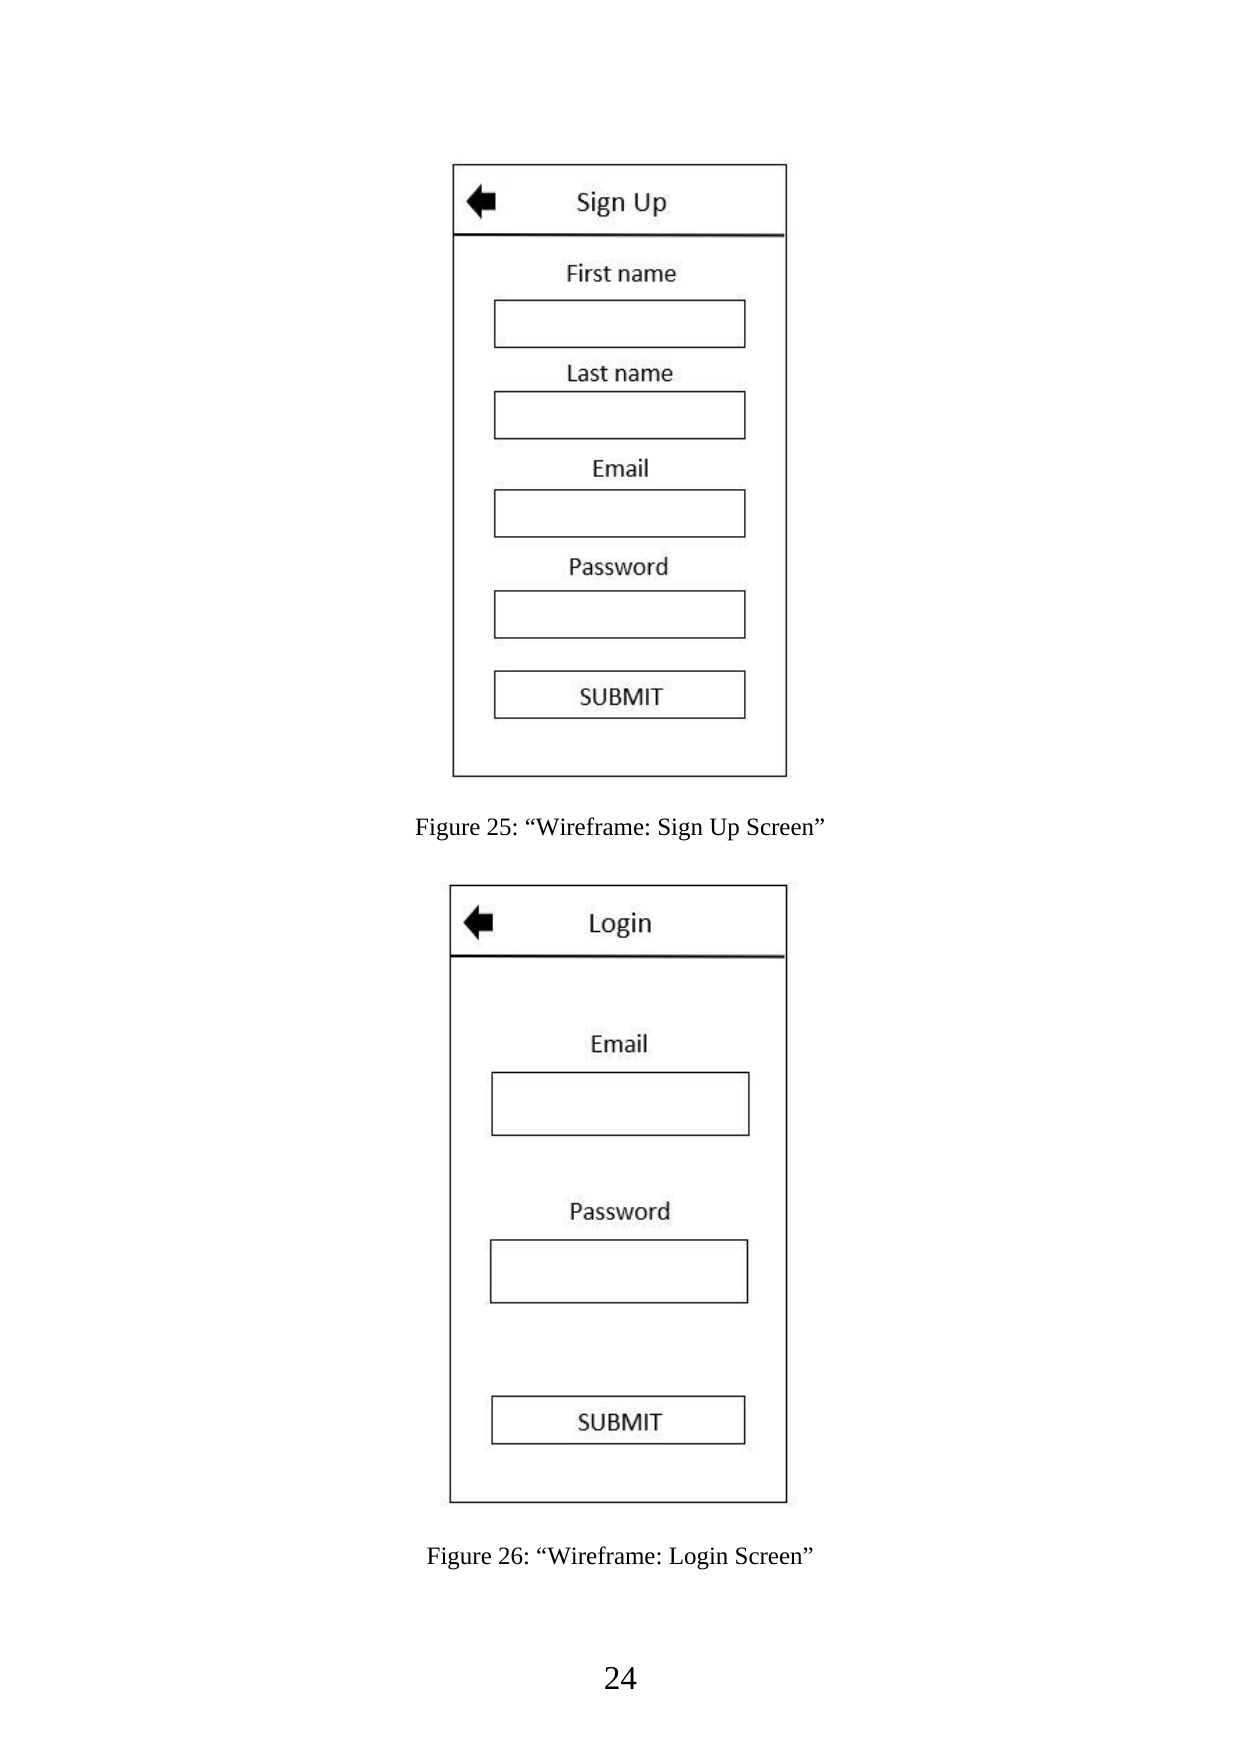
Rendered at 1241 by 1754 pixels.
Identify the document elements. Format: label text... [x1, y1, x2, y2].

text Figure 25: “Wireframe: Sign Up Screen” [150, 812, 1090, 841]
picture [439, 150, 801, 791]
picture [440, 871, 800, 1520]
text Figure 26: “Wireframe: Login Screen” [150, 1541, 1090, 1569]
